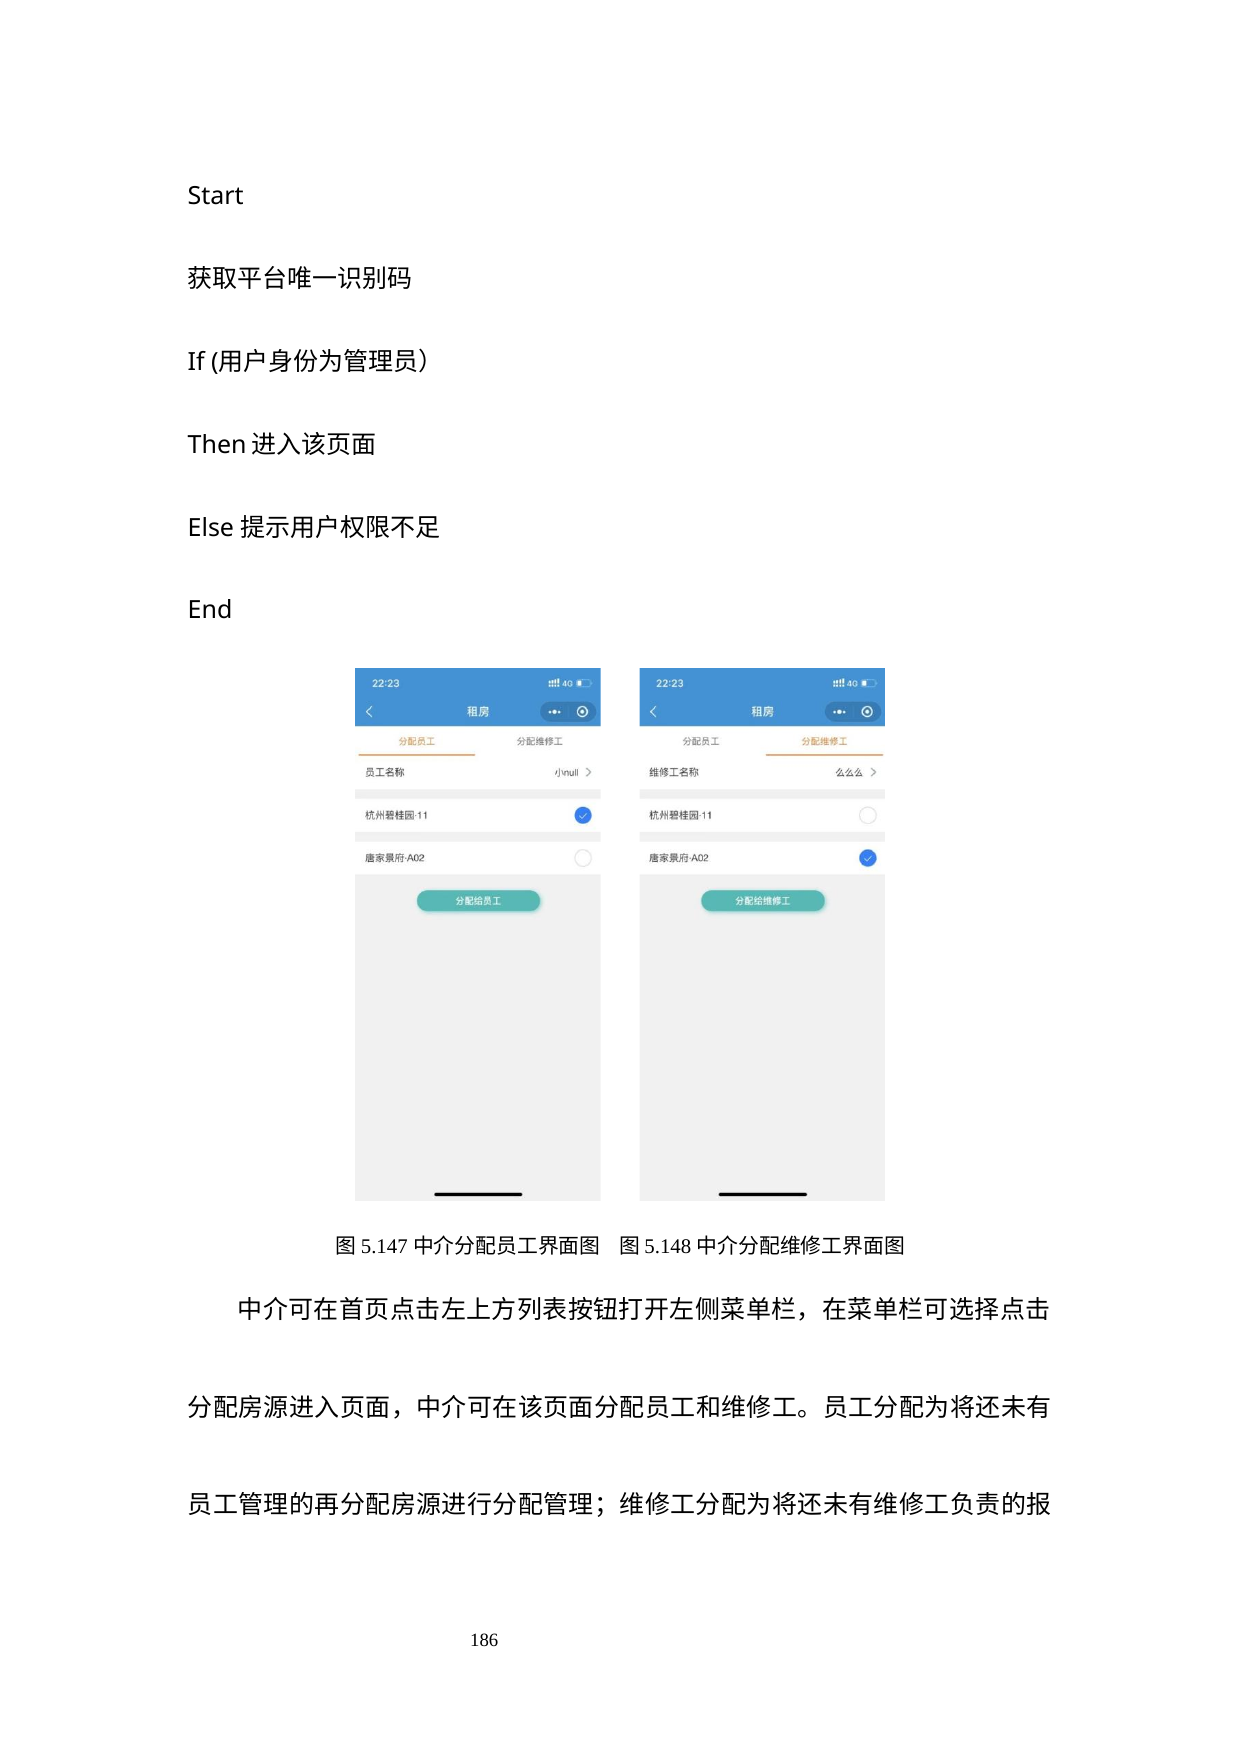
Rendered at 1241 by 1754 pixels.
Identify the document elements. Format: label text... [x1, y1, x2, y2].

text If (用户身份为管理员） [187, 327, 1053, 392]
picture [639, 668, 885, 1201]
text Start [187, 162, 1053, 227]
text Else 提示用户权限不足 [187, 493, 1053, 558]
text End [187, 576, 1053, 641]
text Then进入该页面 [187, 410, 1053, 475]
picture [355, 668, 601, 1201]
text 图5.147 中介分配员工界面图 图5.148 中介分配维修工界面图 [187, 1228, 1053, 1260]
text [187, 1276, 1053, 1536]
text 获取平台唯一识别码 [187, 244, 1053, 309]
